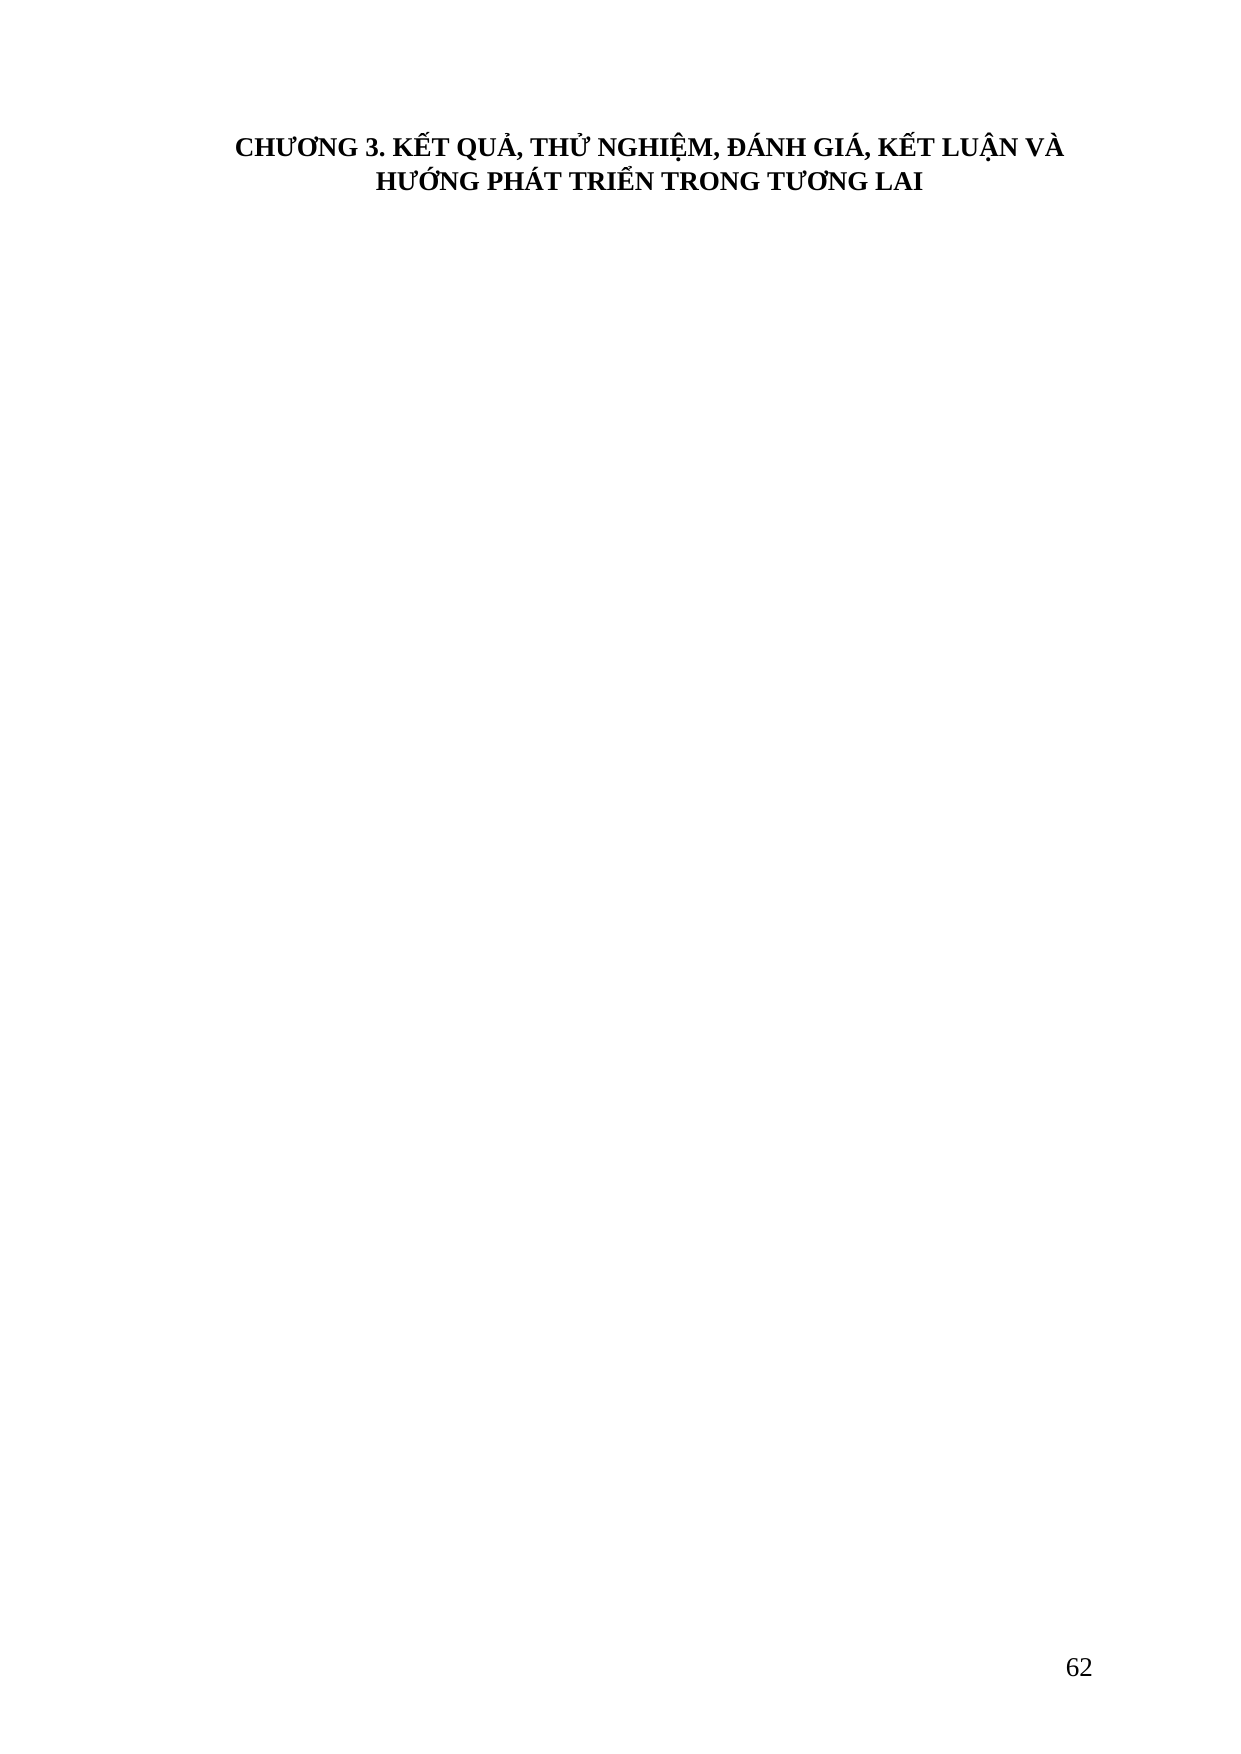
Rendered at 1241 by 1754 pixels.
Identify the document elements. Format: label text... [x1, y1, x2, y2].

subtitle KẾT QUẢ, THỬ NGHIỆM, ĐÁNH GIÁ, KẾT LUẬN VÀ HƯỚNG PHÁT TRIỂN TRONG TƯƠNG LAI [207, 131, 1092, 196]
